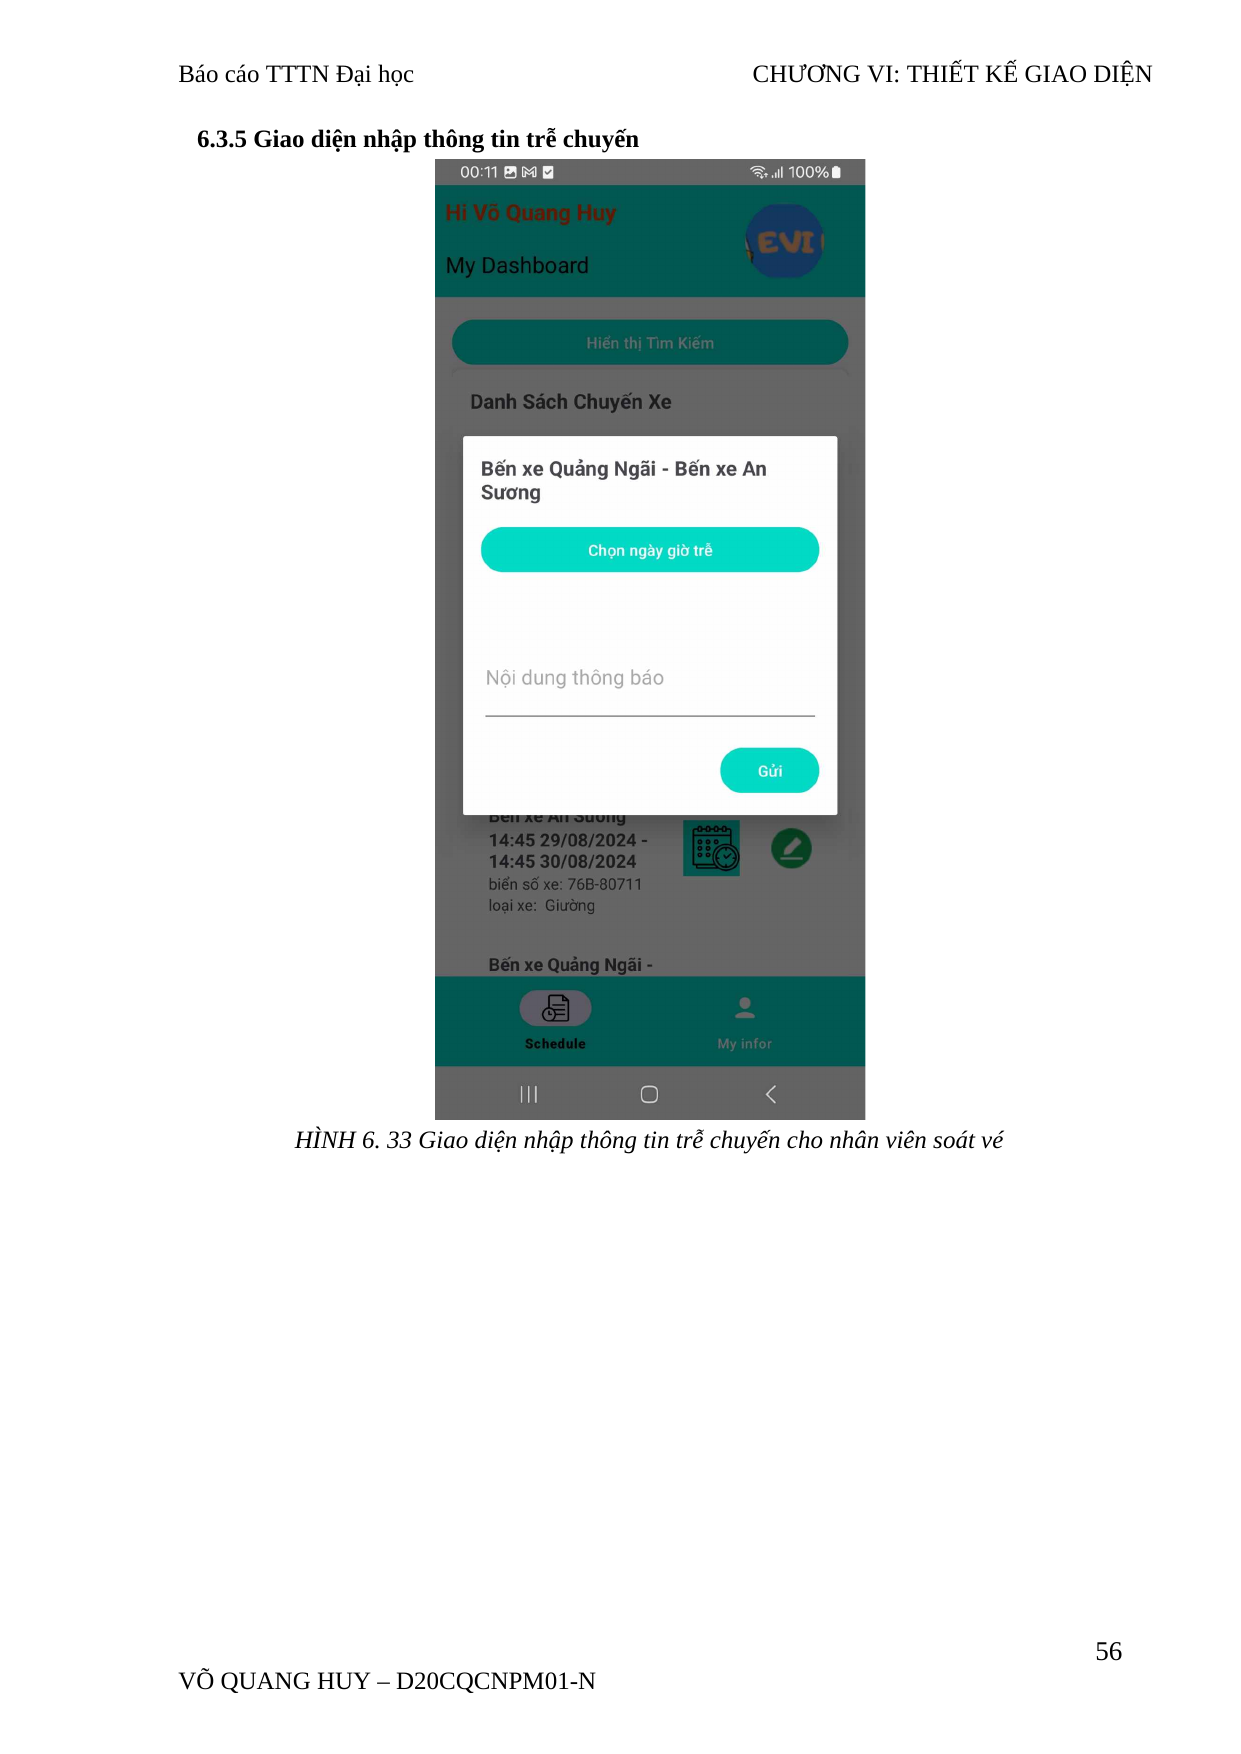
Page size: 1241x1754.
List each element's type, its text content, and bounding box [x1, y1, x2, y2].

text 6.3.5 Giao diện nhập thông tin trễ chuyến [178, 124, 1122, 153]
picture [435, 159, 866, 1120]
text HÌNH 6. 33 Giao diện nhập thông tin trễ chuyến cho nhân viên soát vé [178, 1126, 1122, 1154]
